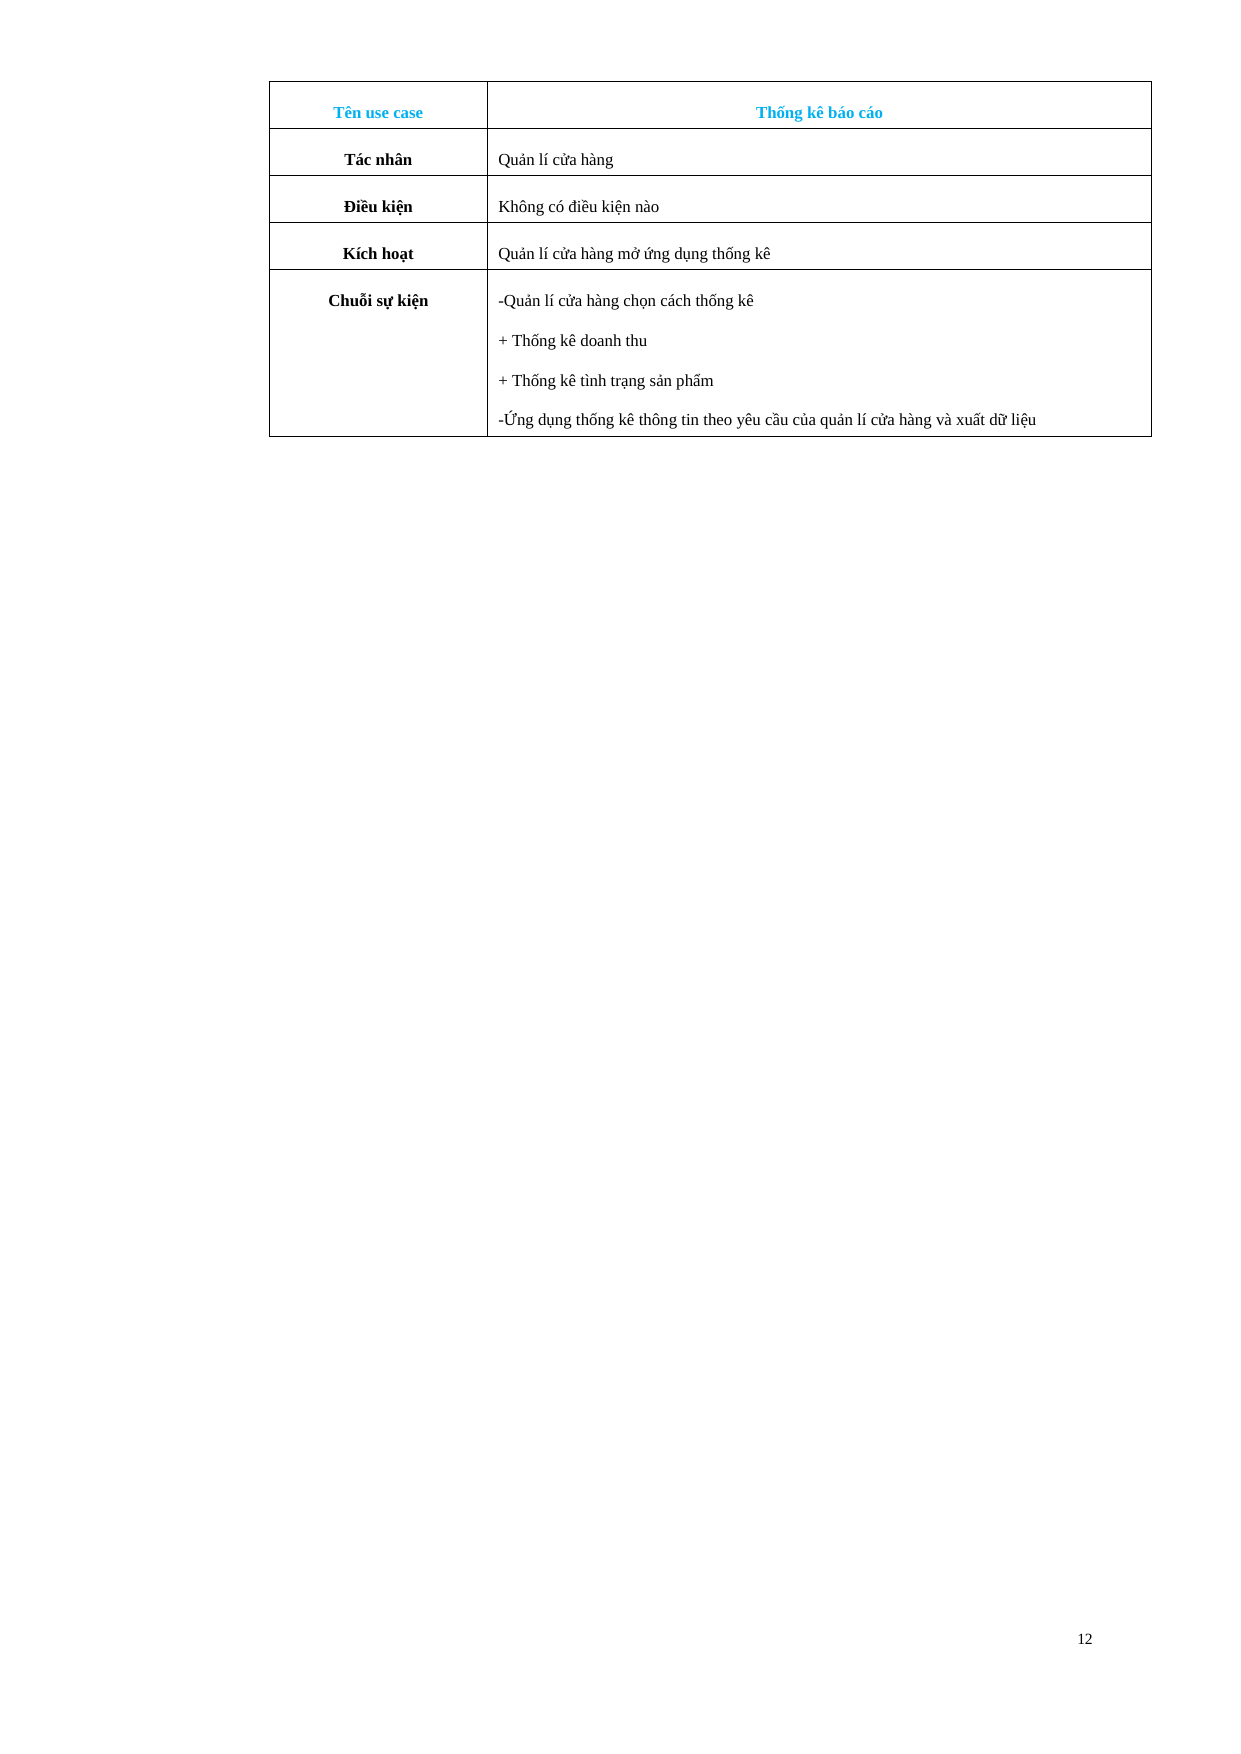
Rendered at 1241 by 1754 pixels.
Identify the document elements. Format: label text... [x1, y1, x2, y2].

table_header Thống kê báo cáo [488, 82, 1151, 128]
table_cell Chuỗi sự kiện [270, 270, 487, 436]
table_cell Quản lí cửa hàng [488, 129, 1151, 175]
table_header Tên use case [270, 82, 487, 128]
table_cell Kích hoạt [270, 223, 487, 269]
table_cell Quản lí cửa hàng mở ứng dụng thống kê [488, 223, 1151, 269]
table_cell Tác nhân [270, 129, 487, 175]
table_cell Điều kiện [270, 176, 487, 222]
table_cell Không có điều kiện nào [488, 176, 1151, 222]
table_cell -Quản lí cửa hàng chọn cách thống kê + Thống kê doanh thu + Thống kê tình trạng sản phẩm -Ứng dụng thống kê thông tin theo yêu cầu của quản lí cửa hàng và xuất dữ liệu [488, 270, 1151, 436]
